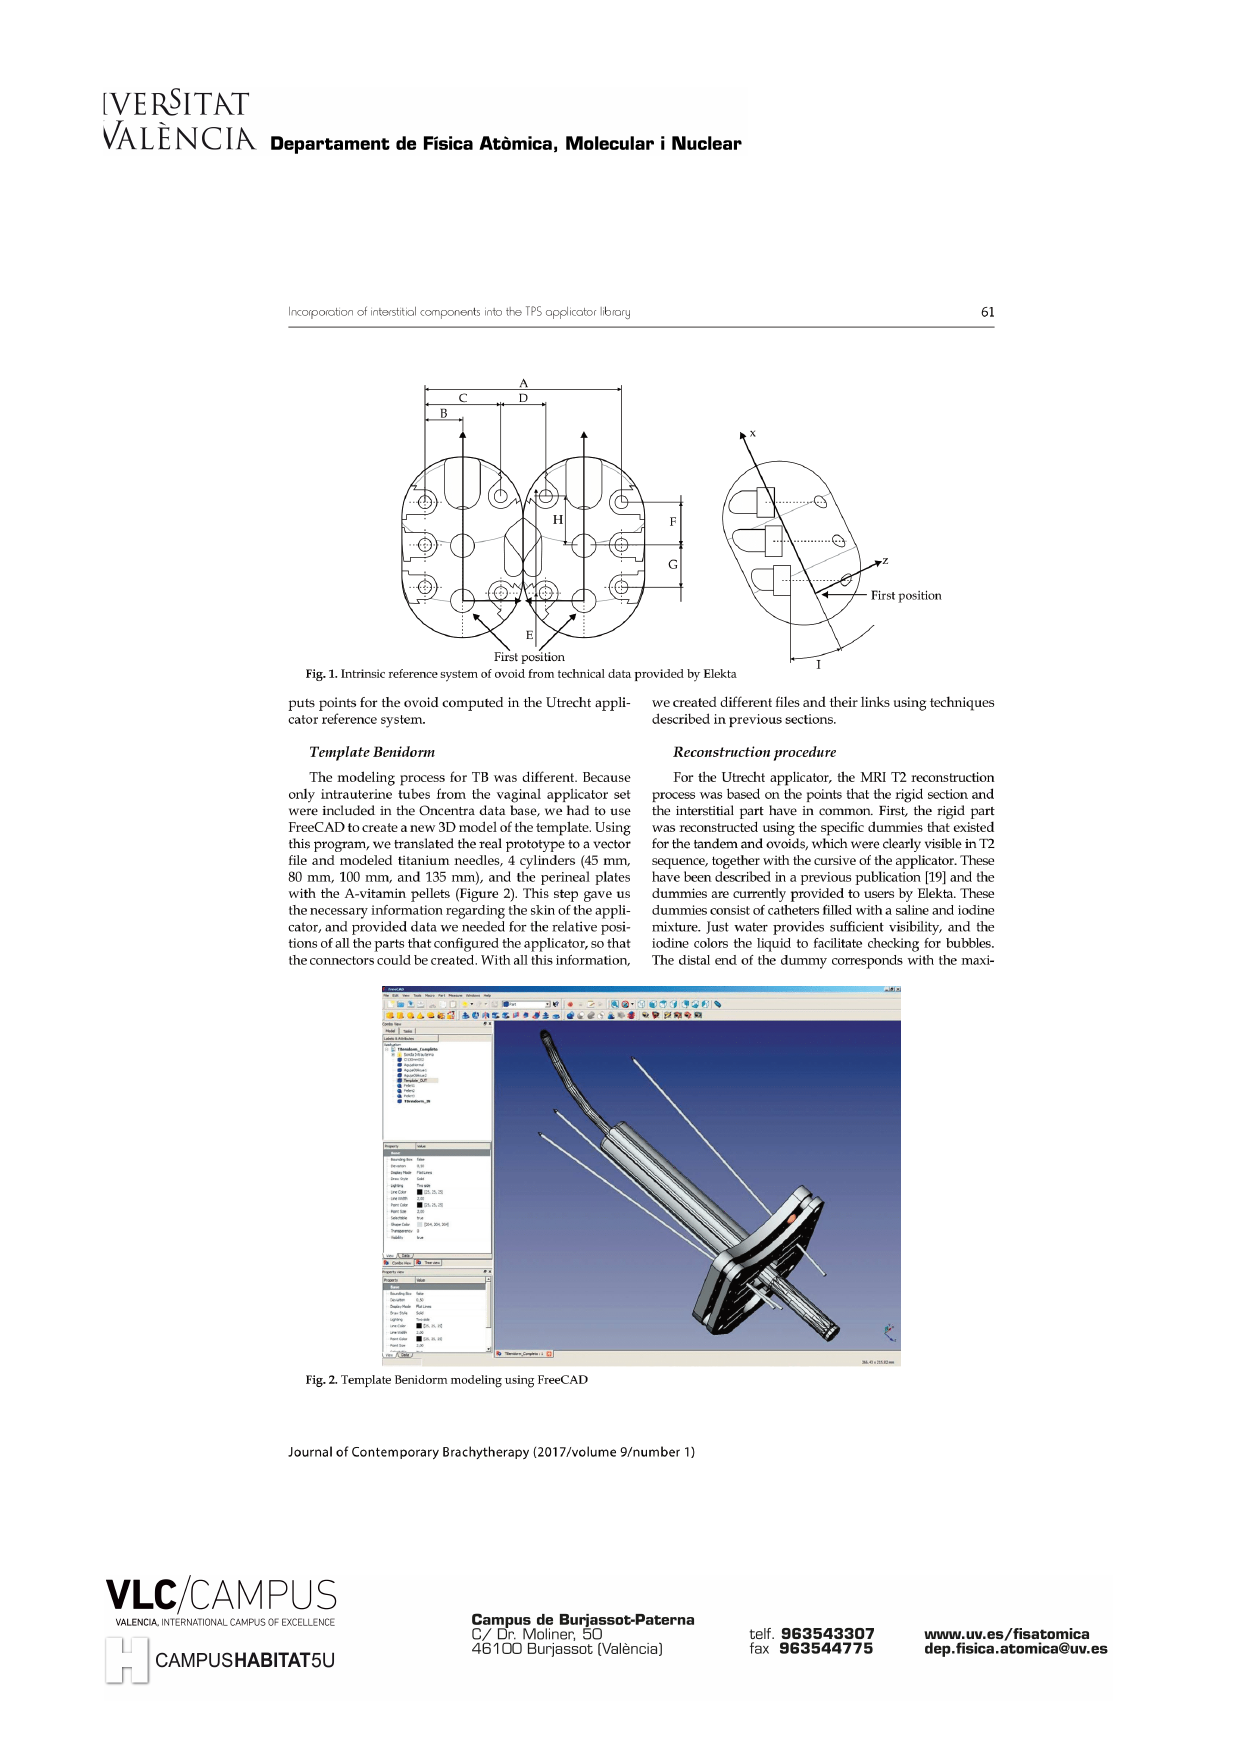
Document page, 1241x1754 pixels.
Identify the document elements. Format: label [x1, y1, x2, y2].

picture [181, 241, 1080, 1512]
picture [103, 1575, 1113, 1701]
picture [103, 87, 748, 156]
